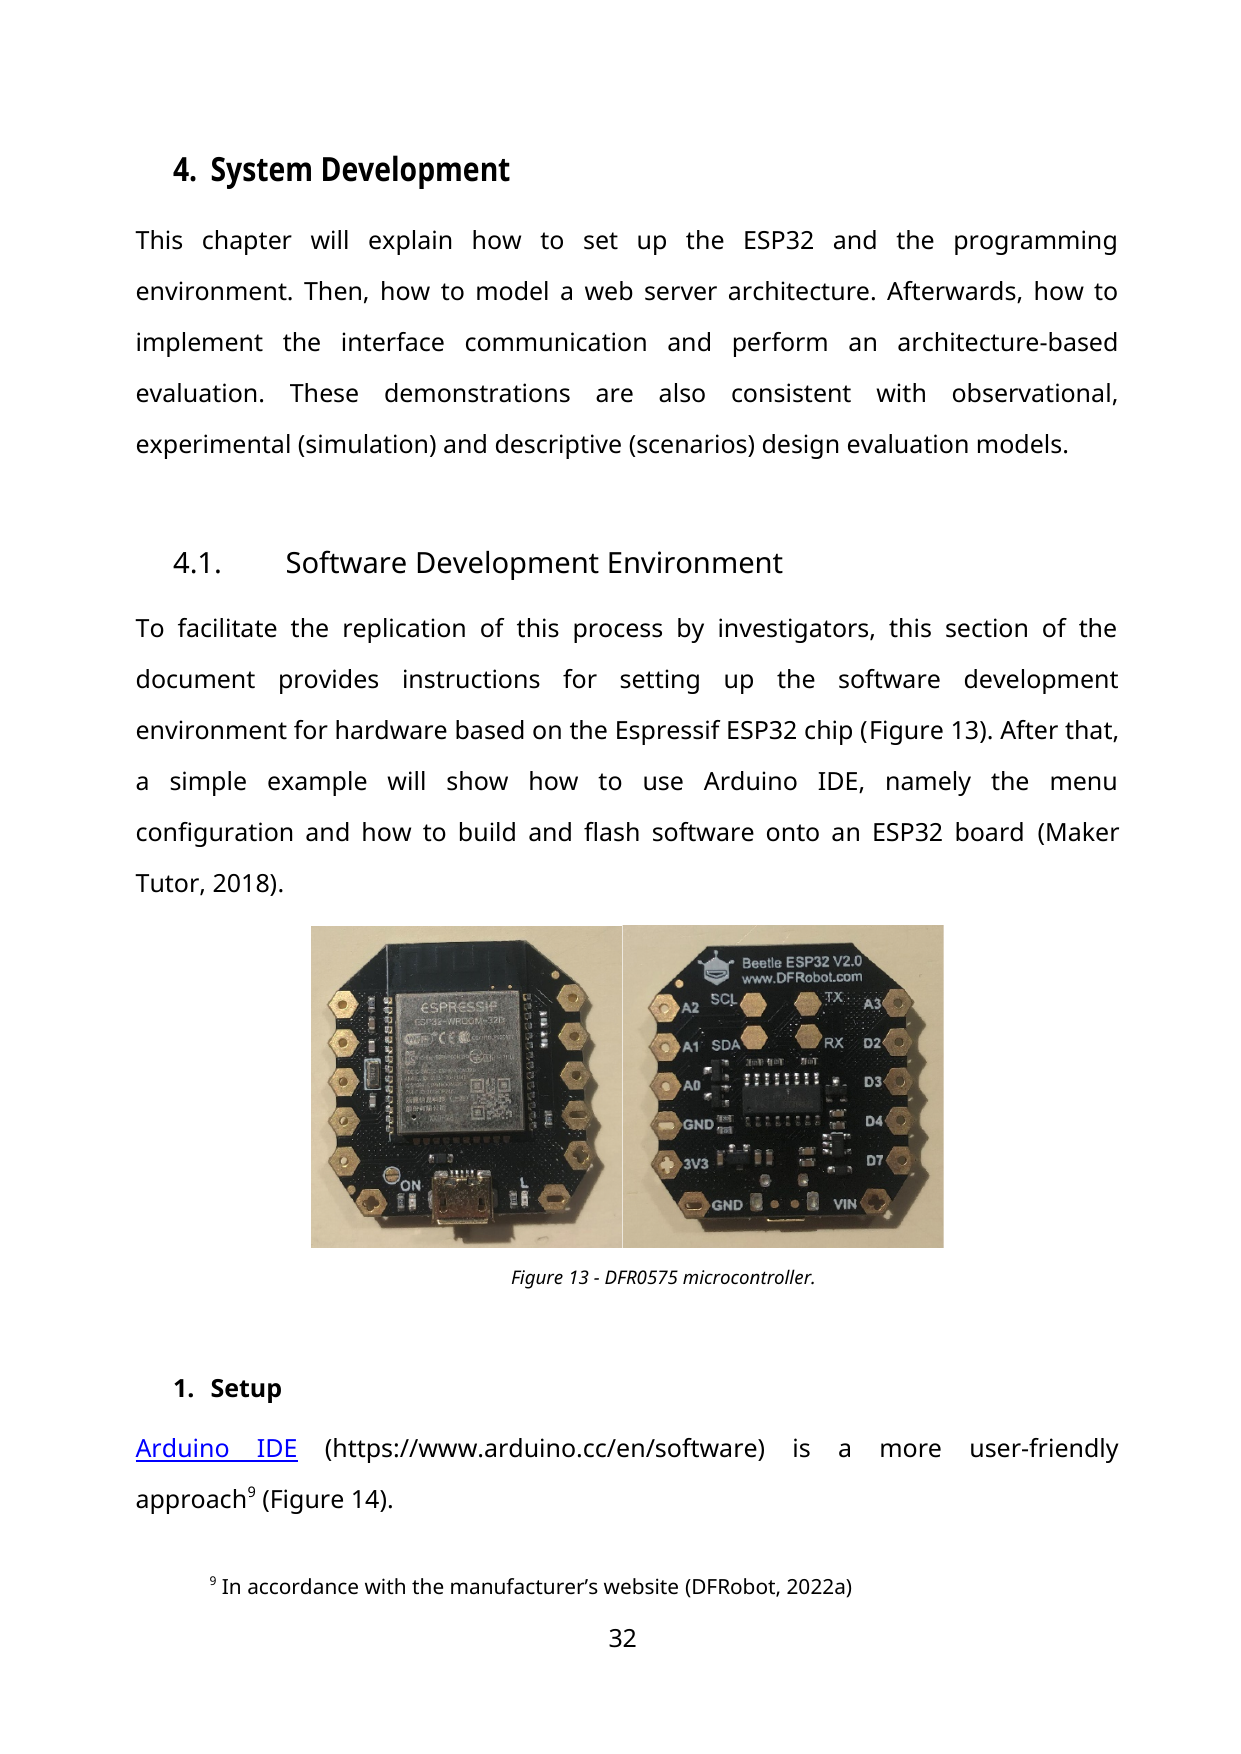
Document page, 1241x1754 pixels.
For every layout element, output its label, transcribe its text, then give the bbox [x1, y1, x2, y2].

picture [311, 925, 944, 1248]
list Setup [173, 1371, 1119, 1405]
subtitle Software Development Environment [173, 542, 1119, 582]
subtitle System Development [173, 145, 1119, 191]
text Arduino IDE (https://www.arduino.cc/en/software) is a more user-friendly approach (Figure 14). [135, 1431, 1119, 1516]
text Figure 13 - DFR0575 microcontroller. [135, 1265, 1119, 1290]
text To facilitate the replication of this process by investigators, this section of the document provides instructions for setting up the software development environment for hardware based on the Espressif ESP32 chip (Figure 13). After that, a simple example will show how to use Arduino IDE, namely the menu configuration and how to build and flash software onto an ESP32 board (Maker Tutor, 2018). [135, 610, 1119, 899]
text This chapter will explain how to set up the ESP32 and the programming environment. Then, how to model a web server architecture. Afterwards, how to implement the interface communication and perform an architecture-based evaluation. These demonstrations are also consistent with observational, experimental (simulation) and descriptive (scenarios) design evaluation models. [135, 222, 1119, 461]
